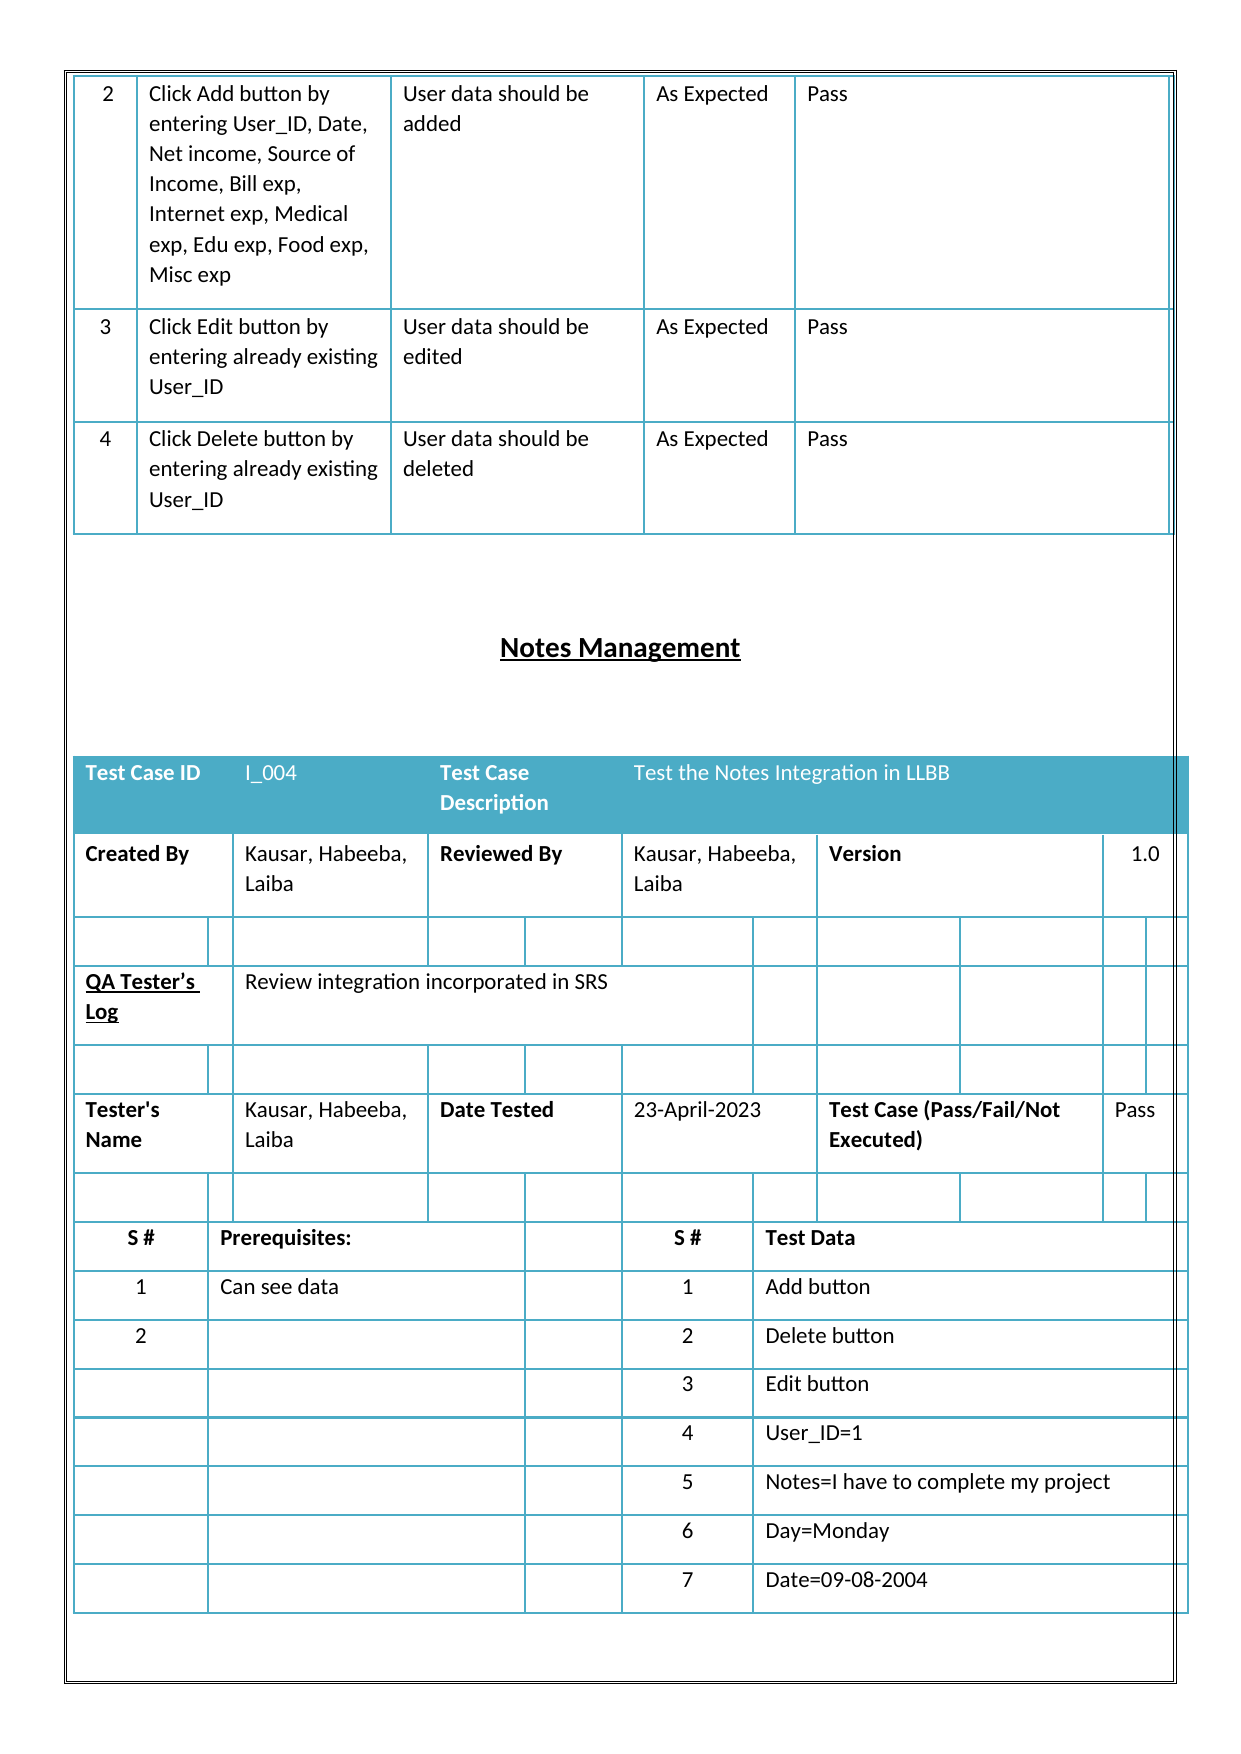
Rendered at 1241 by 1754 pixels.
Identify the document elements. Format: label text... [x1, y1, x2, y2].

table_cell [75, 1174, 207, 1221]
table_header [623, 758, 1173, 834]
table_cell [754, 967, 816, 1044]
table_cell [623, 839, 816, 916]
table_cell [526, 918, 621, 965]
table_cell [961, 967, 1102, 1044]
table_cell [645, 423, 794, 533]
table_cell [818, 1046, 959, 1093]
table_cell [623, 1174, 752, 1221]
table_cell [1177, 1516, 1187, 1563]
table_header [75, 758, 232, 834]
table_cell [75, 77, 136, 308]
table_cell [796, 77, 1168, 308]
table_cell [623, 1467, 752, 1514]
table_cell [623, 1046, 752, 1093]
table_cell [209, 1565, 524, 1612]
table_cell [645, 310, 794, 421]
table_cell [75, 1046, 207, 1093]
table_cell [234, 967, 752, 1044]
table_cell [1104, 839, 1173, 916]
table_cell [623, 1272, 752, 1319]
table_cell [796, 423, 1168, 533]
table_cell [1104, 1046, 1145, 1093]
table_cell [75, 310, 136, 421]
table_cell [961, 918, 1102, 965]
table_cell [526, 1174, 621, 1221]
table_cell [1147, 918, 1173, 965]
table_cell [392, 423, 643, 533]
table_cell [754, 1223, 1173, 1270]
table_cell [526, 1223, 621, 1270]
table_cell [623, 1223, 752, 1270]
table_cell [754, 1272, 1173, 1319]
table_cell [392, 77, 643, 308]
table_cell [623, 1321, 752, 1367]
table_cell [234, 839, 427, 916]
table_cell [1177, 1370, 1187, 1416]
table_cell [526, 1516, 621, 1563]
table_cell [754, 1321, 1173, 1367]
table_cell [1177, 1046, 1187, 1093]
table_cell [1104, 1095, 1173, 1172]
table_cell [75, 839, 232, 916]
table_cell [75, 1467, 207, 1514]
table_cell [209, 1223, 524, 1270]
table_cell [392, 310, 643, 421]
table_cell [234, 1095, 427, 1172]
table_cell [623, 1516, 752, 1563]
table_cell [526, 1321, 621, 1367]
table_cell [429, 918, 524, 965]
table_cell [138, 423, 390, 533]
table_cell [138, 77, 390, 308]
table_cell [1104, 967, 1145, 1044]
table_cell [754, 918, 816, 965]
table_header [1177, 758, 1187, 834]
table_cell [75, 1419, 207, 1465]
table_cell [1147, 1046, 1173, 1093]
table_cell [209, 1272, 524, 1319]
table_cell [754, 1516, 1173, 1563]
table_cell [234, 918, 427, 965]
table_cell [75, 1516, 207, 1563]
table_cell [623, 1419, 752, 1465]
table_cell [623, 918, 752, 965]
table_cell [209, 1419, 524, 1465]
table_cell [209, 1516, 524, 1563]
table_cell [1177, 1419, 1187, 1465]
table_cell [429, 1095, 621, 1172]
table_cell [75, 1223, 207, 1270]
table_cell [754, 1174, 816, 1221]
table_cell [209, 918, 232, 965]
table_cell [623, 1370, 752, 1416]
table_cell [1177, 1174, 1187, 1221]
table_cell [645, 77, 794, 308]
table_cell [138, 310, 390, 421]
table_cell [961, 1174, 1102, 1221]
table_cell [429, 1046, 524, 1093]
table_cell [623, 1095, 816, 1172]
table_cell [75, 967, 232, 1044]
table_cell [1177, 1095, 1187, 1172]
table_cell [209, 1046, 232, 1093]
text Notes Management [75, 629, 1165, 664]
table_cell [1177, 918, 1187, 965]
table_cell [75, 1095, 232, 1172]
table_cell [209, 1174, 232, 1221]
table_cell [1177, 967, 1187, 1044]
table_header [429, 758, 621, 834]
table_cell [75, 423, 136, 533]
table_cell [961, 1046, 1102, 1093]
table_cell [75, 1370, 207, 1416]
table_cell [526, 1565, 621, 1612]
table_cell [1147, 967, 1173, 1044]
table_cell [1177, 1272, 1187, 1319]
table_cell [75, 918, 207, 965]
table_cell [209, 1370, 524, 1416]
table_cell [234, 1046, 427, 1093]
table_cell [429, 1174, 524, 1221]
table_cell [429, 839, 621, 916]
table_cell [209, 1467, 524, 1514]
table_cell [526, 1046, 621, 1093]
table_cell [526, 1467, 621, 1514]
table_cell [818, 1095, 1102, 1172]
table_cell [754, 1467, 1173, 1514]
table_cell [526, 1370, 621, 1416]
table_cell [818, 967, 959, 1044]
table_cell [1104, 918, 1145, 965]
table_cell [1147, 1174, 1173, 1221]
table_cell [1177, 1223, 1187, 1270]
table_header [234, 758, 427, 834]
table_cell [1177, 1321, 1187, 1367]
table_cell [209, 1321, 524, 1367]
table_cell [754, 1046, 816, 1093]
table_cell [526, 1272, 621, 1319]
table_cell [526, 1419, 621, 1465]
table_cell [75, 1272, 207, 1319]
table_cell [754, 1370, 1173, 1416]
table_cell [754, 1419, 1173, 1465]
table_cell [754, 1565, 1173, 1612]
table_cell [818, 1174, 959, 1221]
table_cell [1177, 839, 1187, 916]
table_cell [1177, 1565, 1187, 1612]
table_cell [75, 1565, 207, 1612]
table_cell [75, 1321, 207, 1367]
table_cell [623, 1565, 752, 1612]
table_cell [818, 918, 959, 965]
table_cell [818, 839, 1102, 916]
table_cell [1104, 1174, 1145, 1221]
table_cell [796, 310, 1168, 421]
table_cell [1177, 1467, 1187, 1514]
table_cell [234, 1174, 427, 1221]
